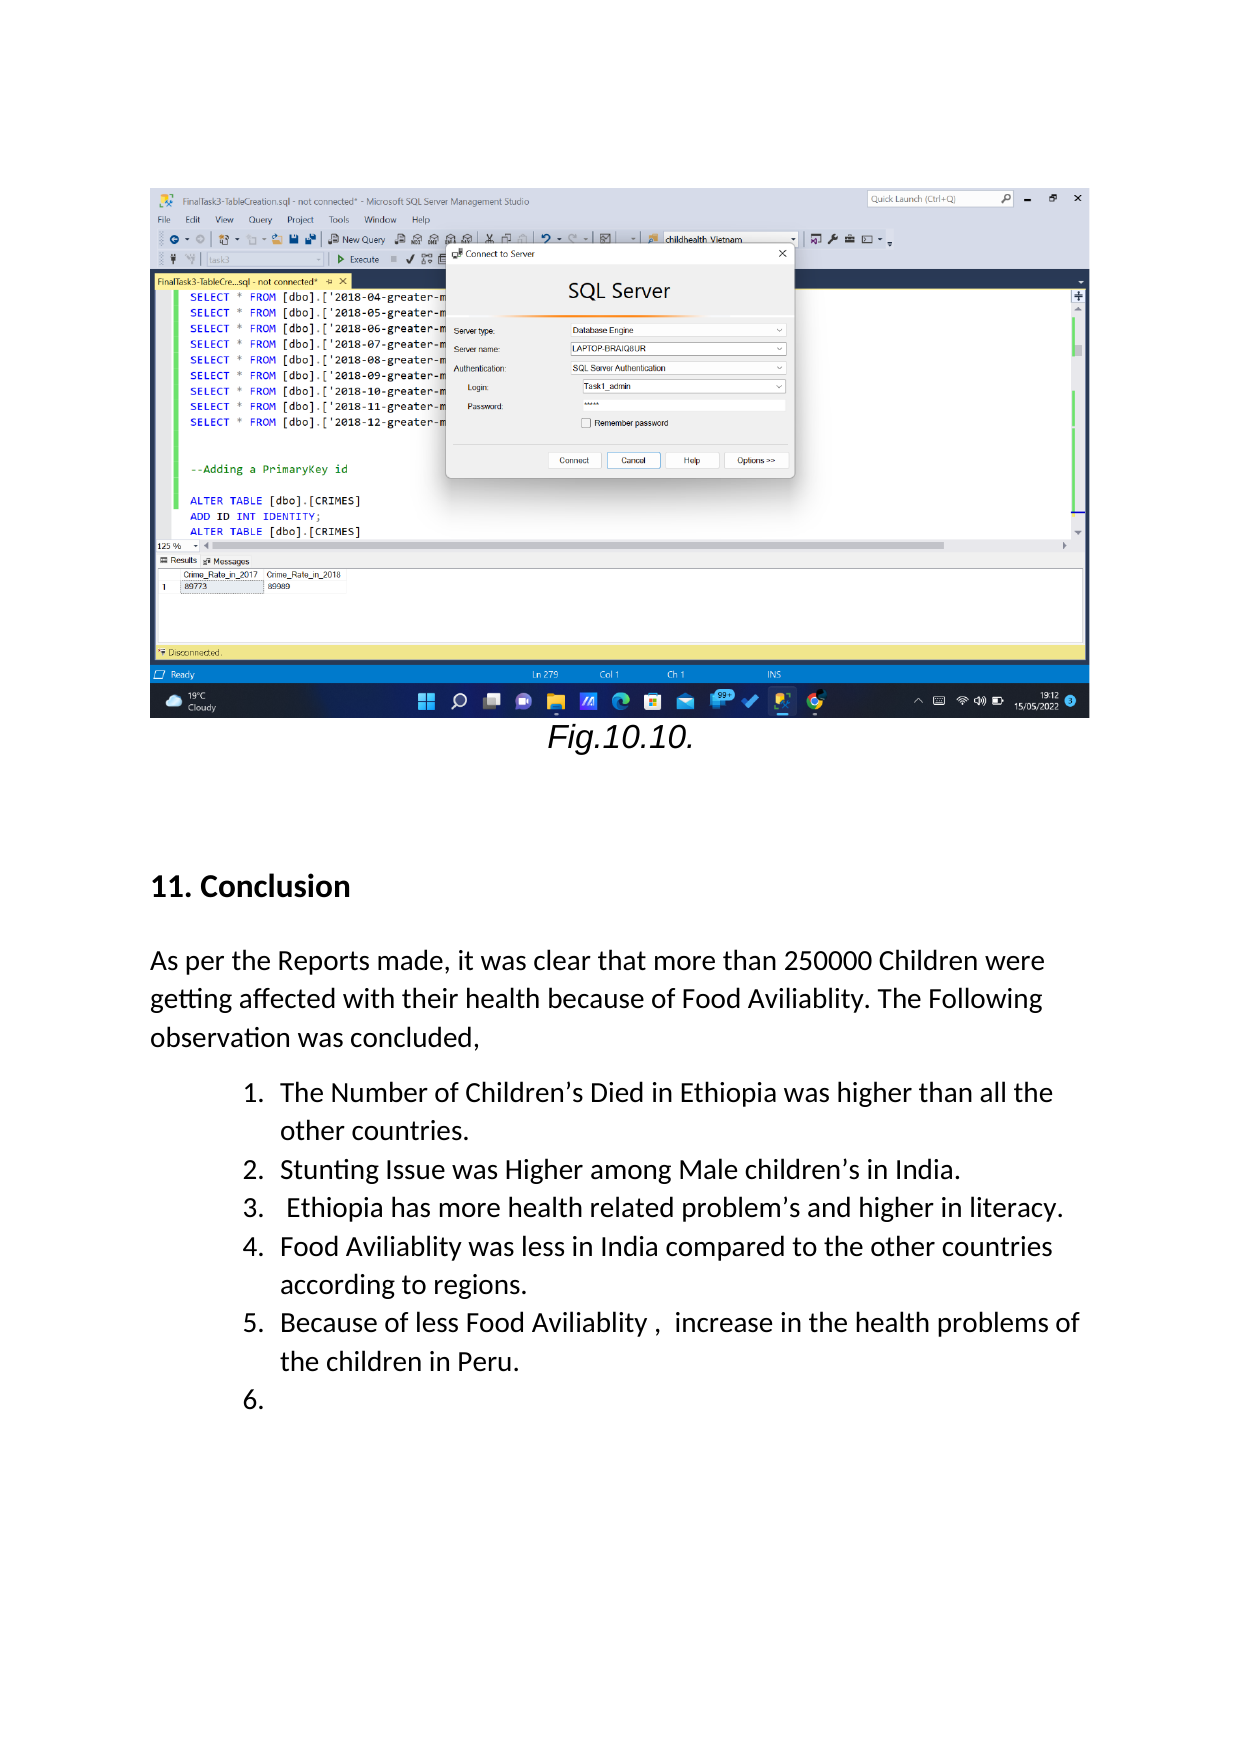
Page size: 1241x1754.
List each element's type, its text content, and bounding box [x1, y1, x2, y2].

text Fig.10.10. [150, 718, 1090, 756]
list The Number of Children’s Died in Ethiopia was higher than all the other countries. [242, 1074, 1090, 1148]
picture [150, 188, 1090, 718]
list Ethiopia has more health related problem’s and higher in literacy. [242, 1189, 1090, 1225]
list Stunting Issue was Higher among Male children’s in India. [242, 1151, 1090, 1186]
text As per the Reports made, it was clear that more than 250000 Children were getting affected with their health because of Food Aviliablity. The Following observation was concluded, [150, 942, 1090, 1054]
list Food Aviliablity was less in India compared to the other countries according to regions. [242, 1228, 1090, 1302]
list Because of less Food Aviliablity , increase in the health problems of the children in Peru. [242, 1304, 1090, 1378]
text 11. Conclusion [150, 866, 1090, 906]
